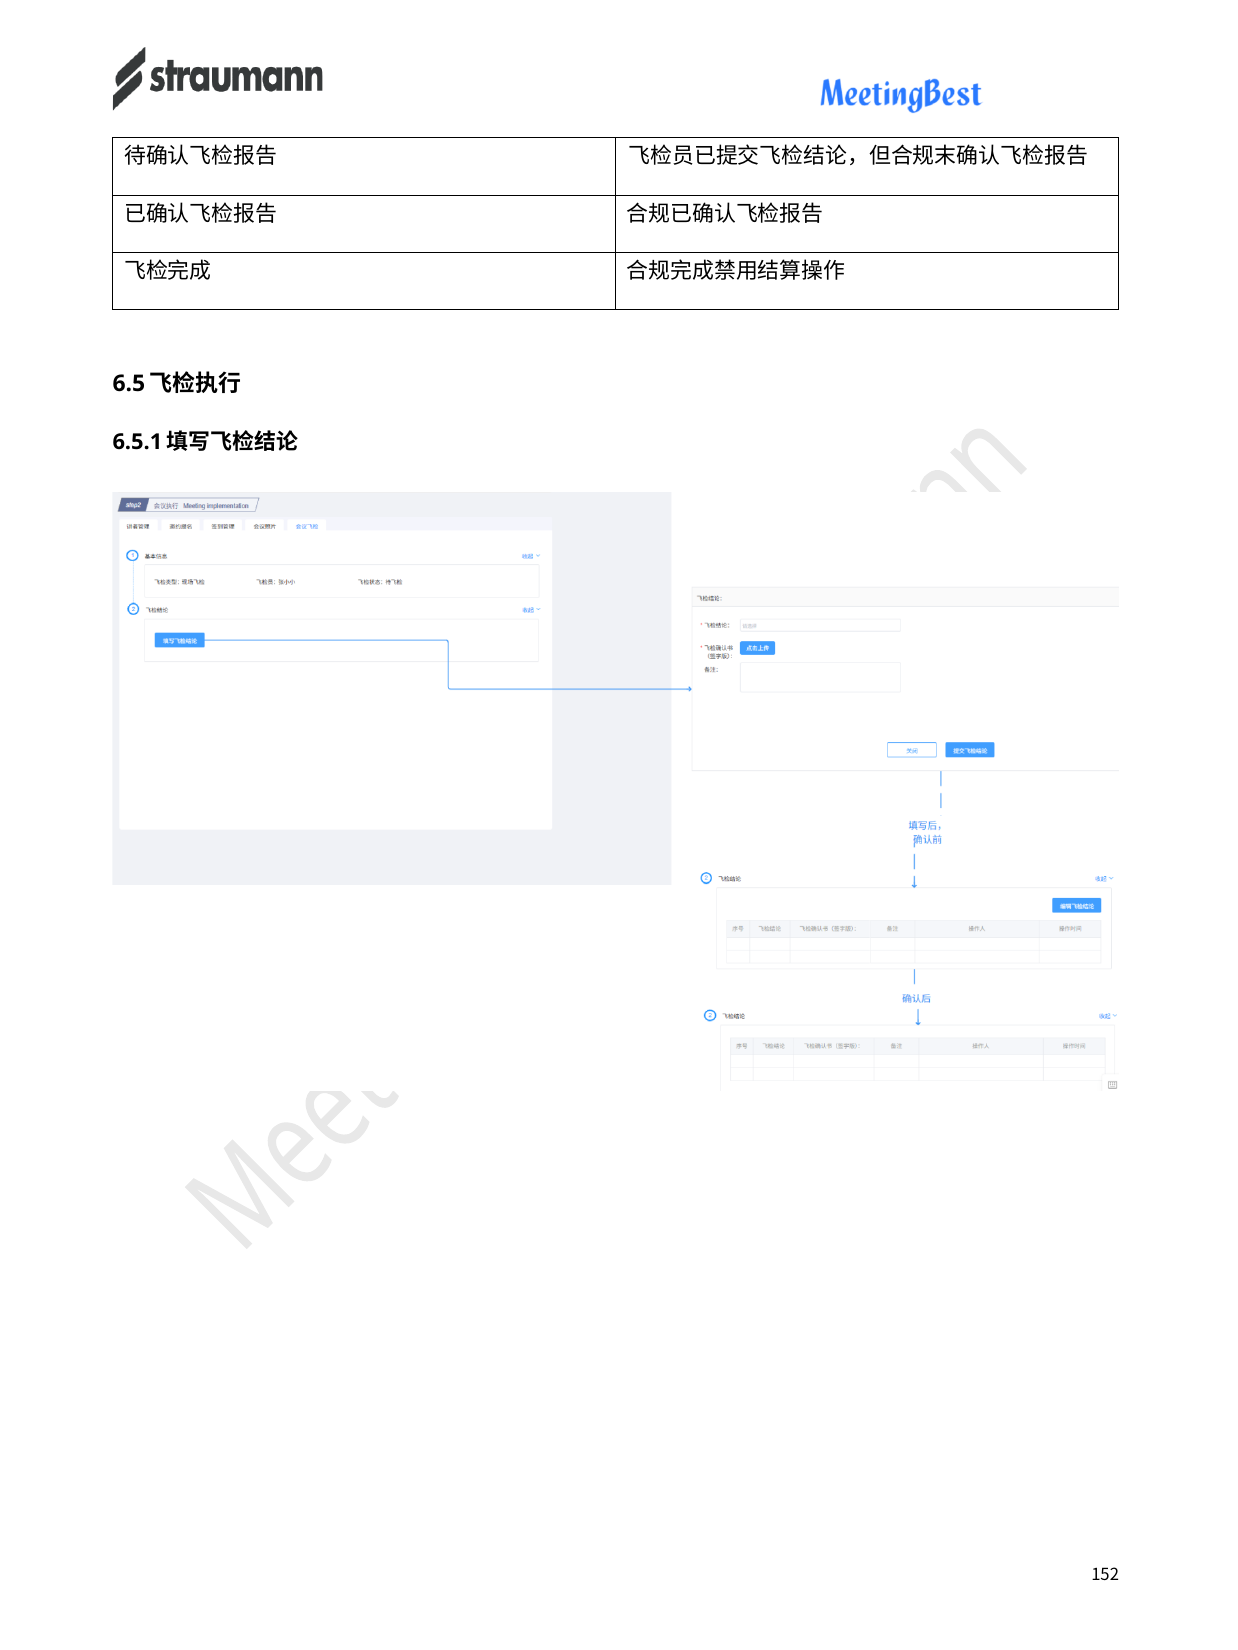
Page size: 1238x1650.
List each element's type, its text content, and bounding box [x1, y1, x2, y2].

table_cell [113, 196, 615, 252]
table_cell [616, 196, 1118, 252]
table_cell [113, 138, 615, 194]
picture [112, 492, 1119, 1091]
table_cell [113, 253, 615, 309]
picture [812, 70, 989, 114]
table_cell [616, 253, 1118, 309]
picture [112, 45, 323, 114]
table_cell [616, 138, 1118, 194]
subtitle 6.5.1填写飞检结论 [112, 424, 1119, 456]
subtitle 6.5飞检执行 [112, 365, 1119, 398]
